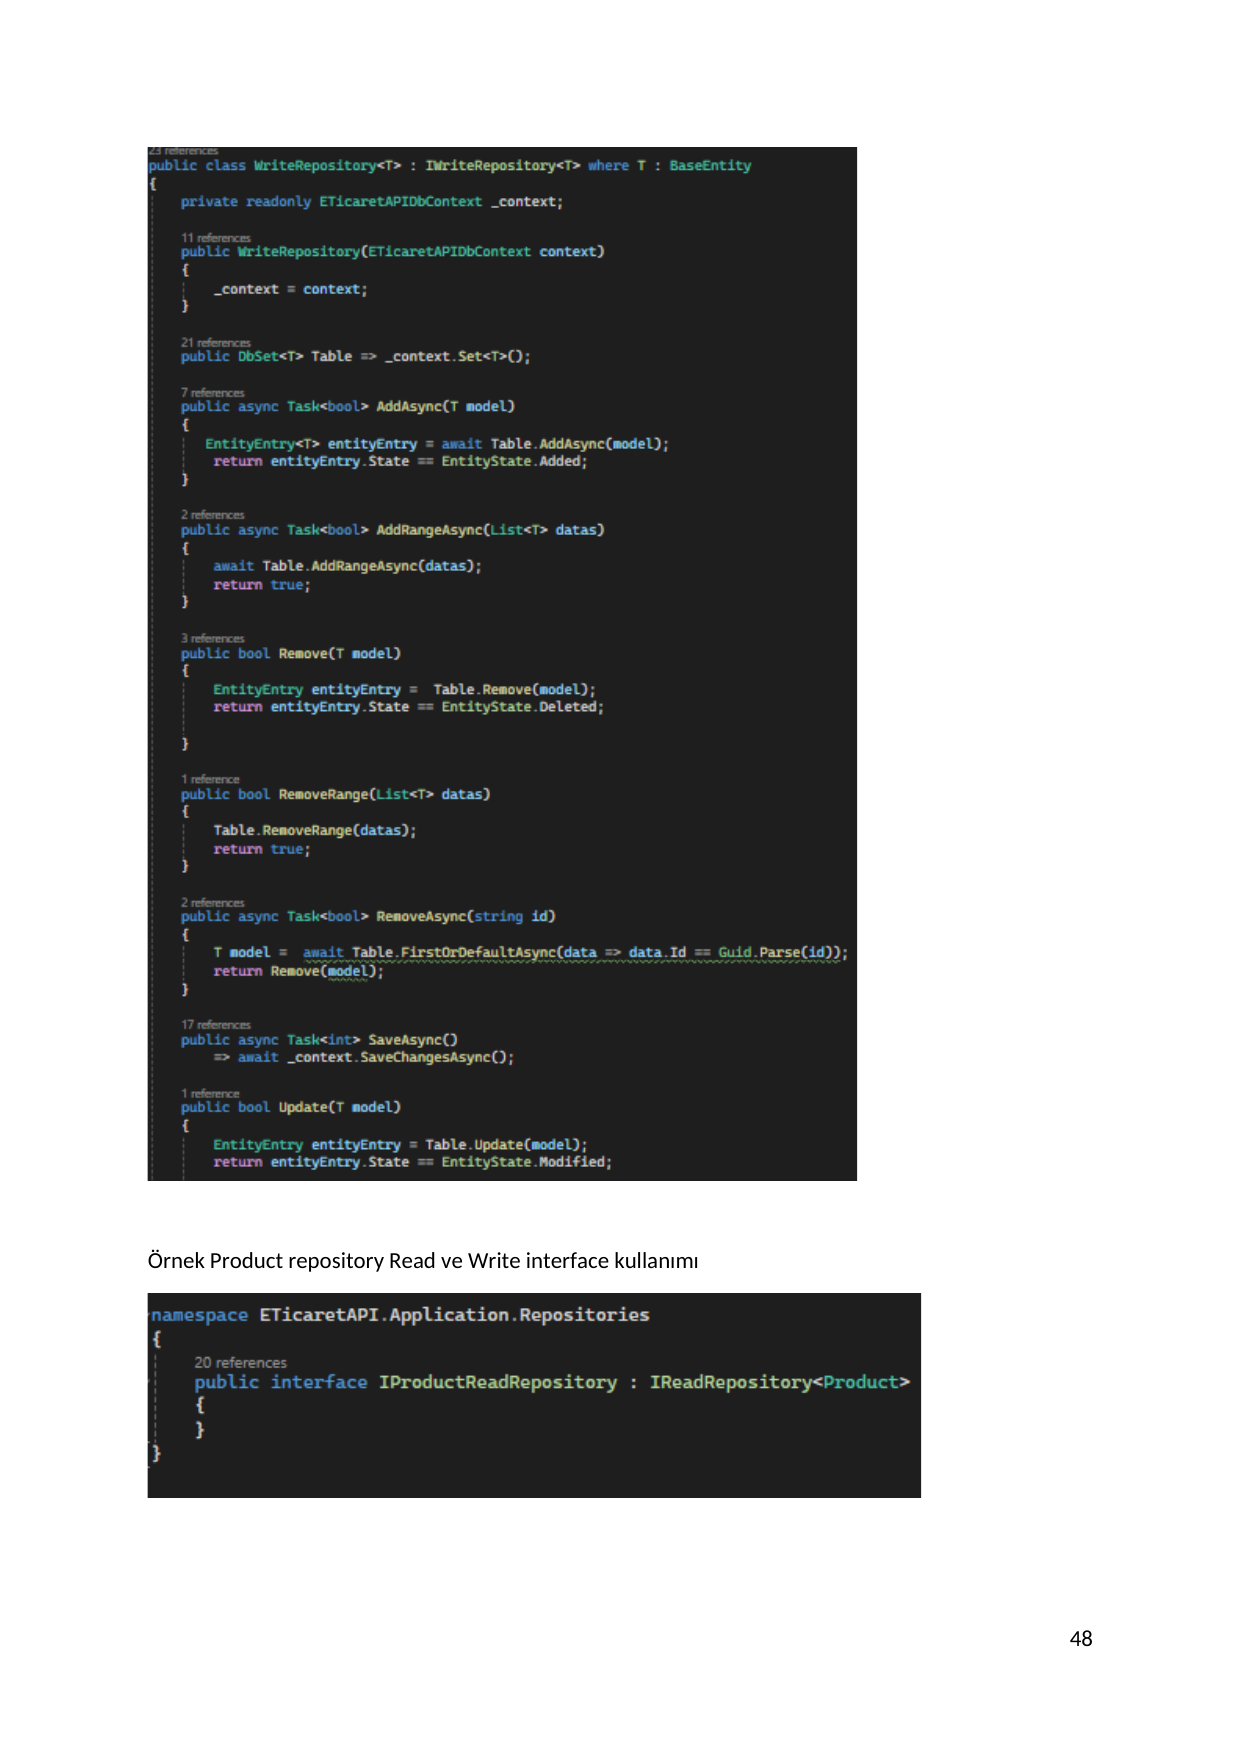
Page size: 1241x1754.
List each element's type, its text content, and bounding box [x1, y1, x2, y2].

picture [147, 1293, 922, 1498]
picture [147, 147, 858, 1181]
text Örnek Product repository Read ve Write interface kullanımı [148, 1246, 1093, 1274]
